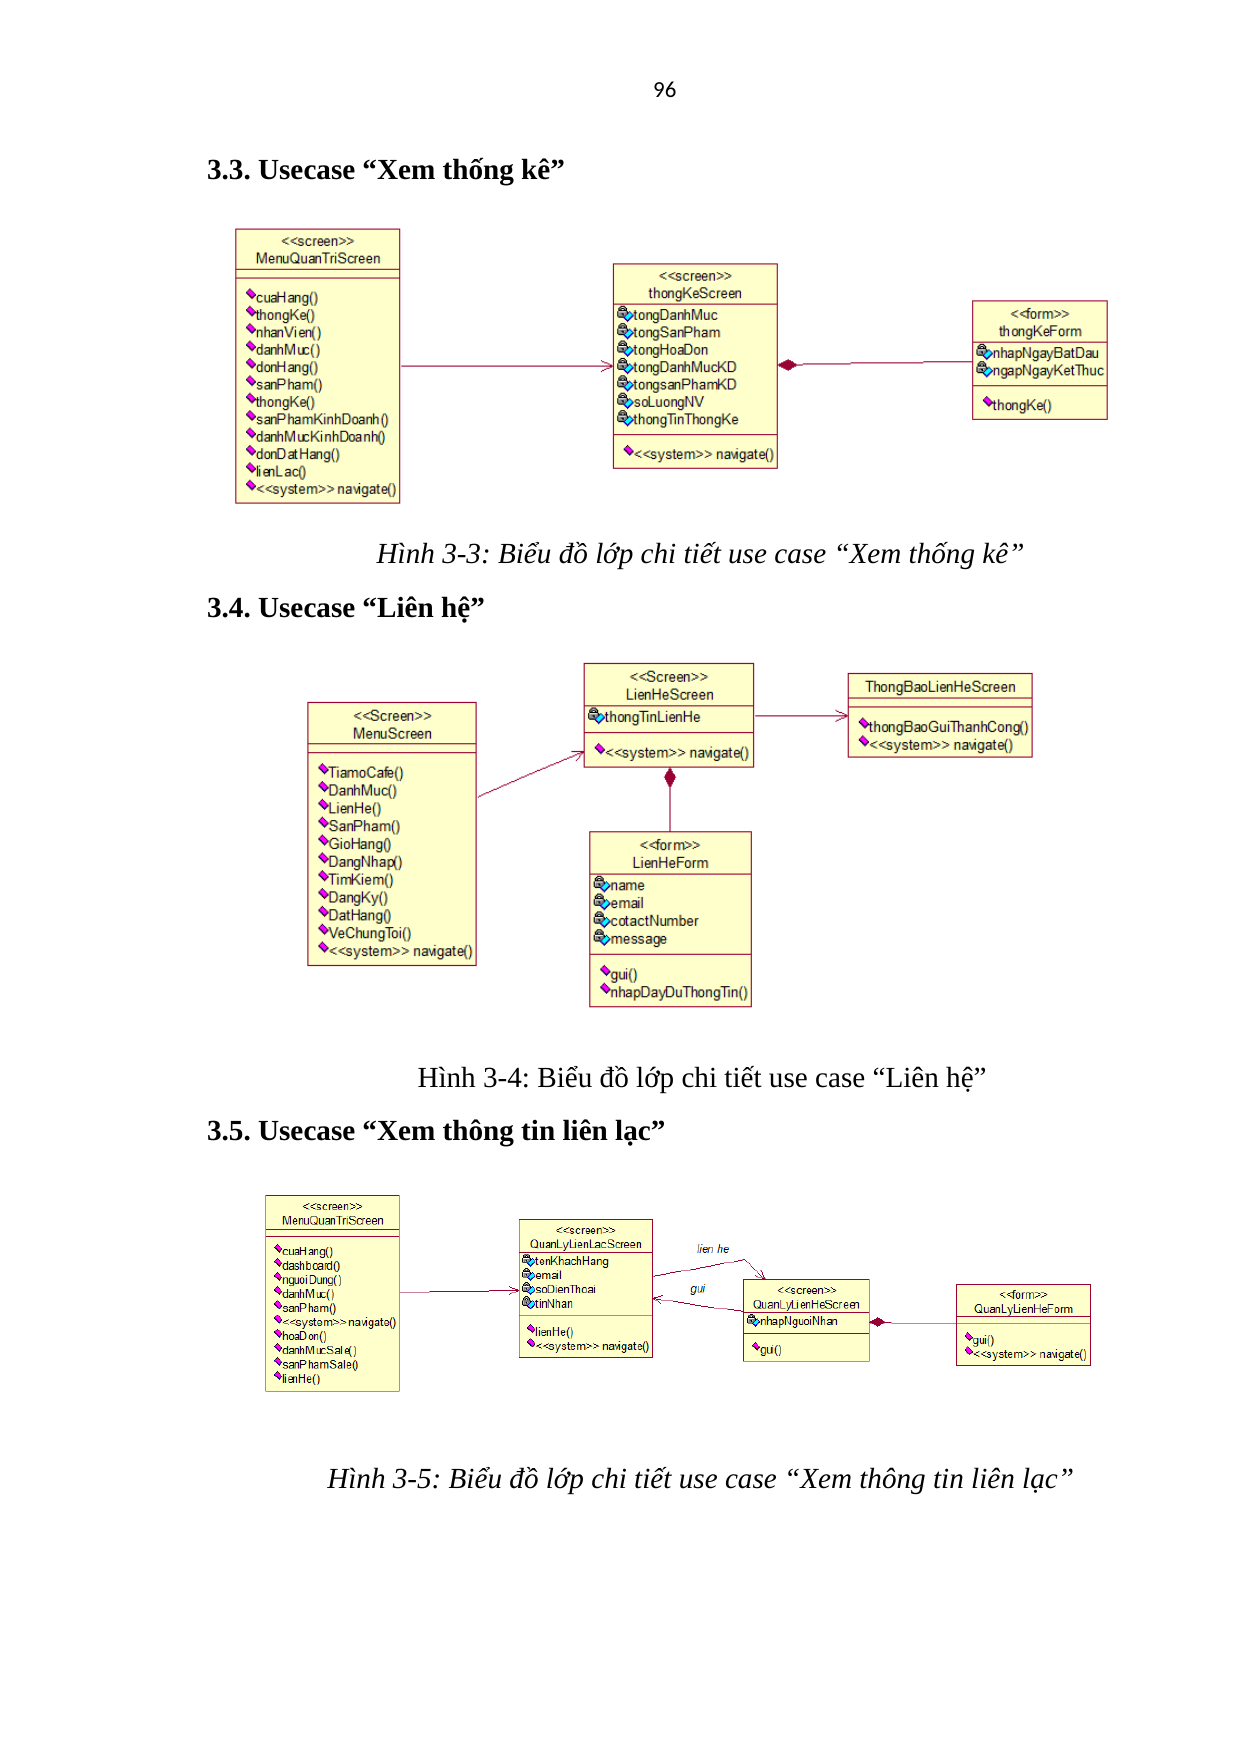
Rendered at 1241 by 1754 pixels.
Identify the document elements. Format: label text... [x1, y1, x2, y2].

subtitle 3.4. Usecase “Liên hệ” [207, 590, 1122, 624]
subtitle 3.3. Usecase “Xem thống kê” [207, 152, 1122, 185]
picture [206, 196, 1123, 520]
text Hình 3-3: Biểu đồ lớp chi tiết use case “Xem thống kê” [282, 536, 1122, 569]
text Hình 3-5: Biểu đồ lớp chi tiết use case “Xem thông tin liên lạc” [282, 1462, 1122, 1495]
picture [206, 634, 1123, 1043]
picture [206, 1157, 1123, 1445]
subtitle 3.5. Usecase “Xem thông tin liên lạc” [207, 1113, 1122, 1146]
list Hình 3-4: Biểu đồ lớp chi tiết use case “Liên hệ” [282, 1060, 1122, 1093]
